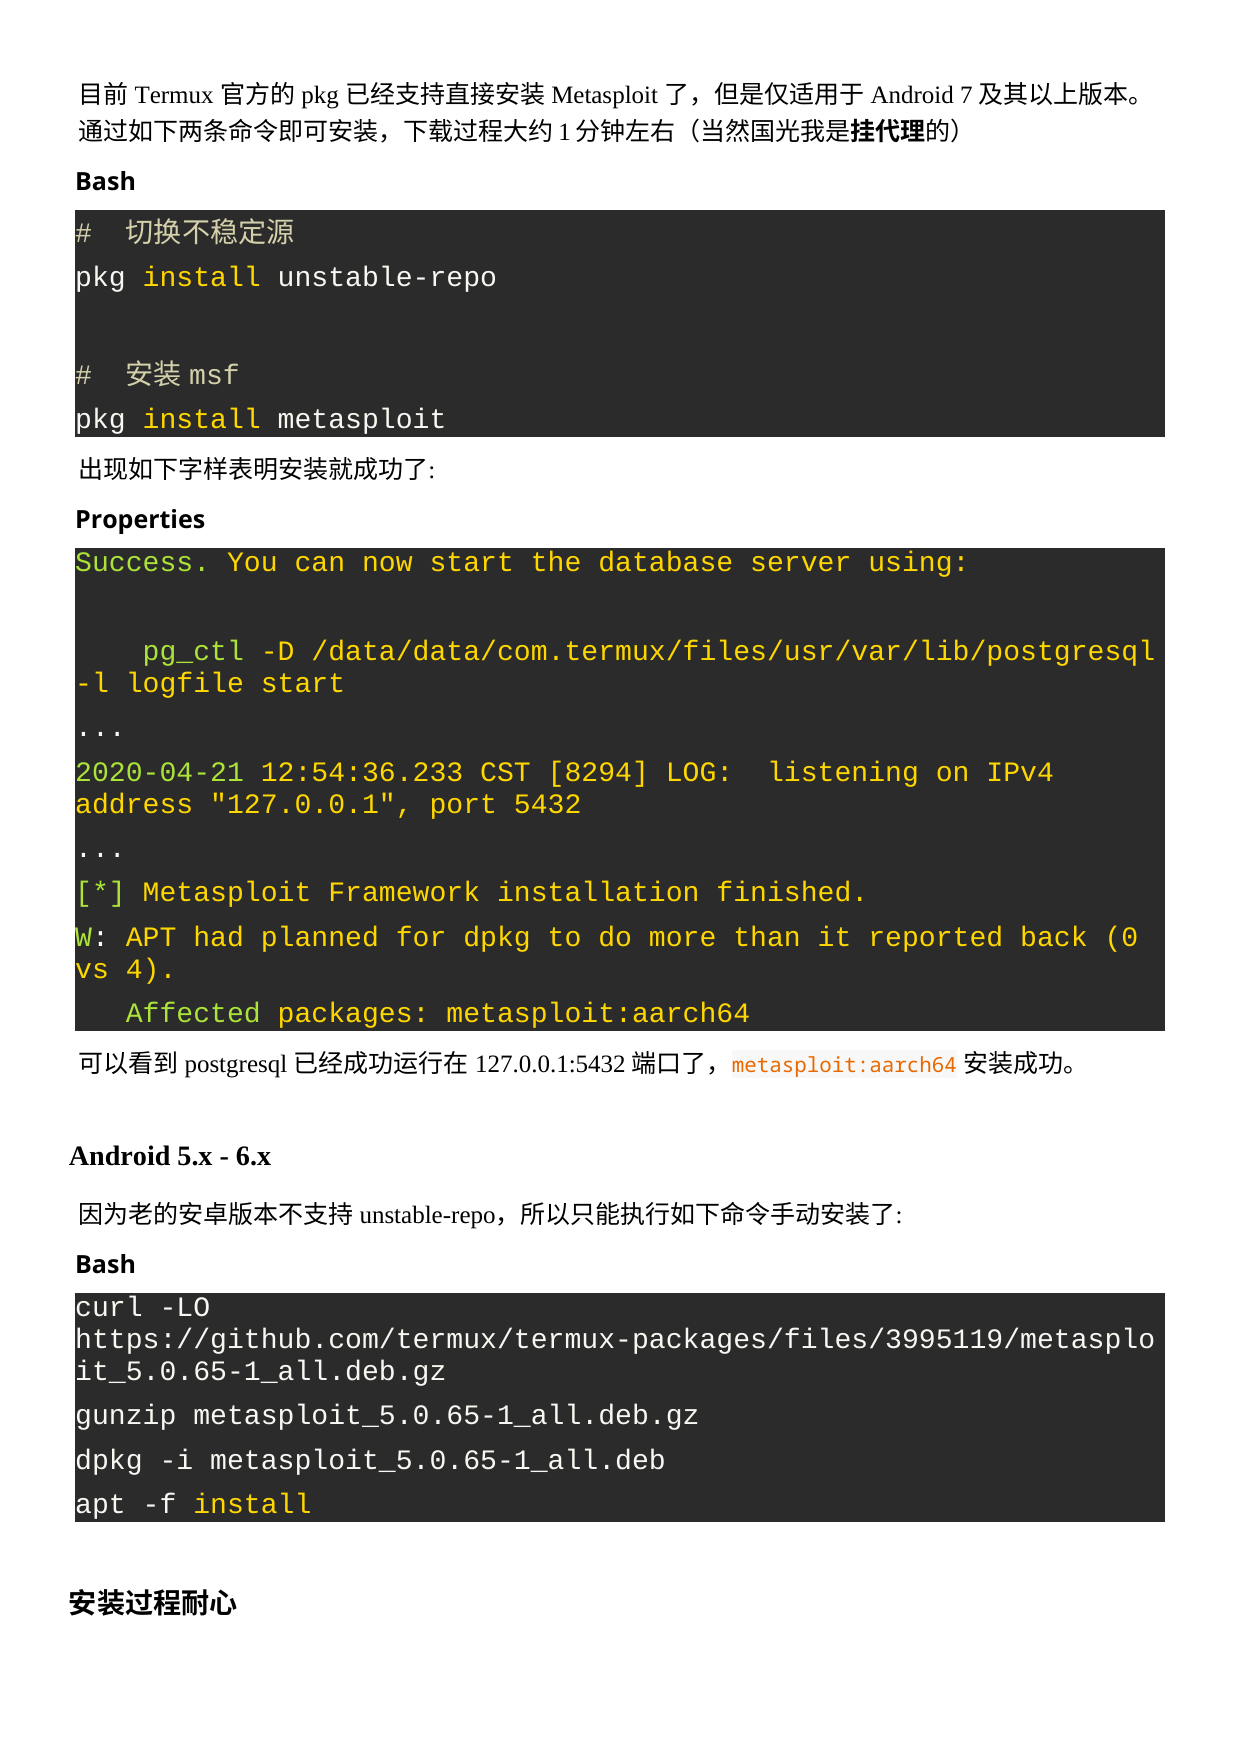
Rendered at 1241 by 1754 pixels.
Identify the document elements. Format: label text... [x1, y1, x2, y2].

text Success. You can now start the database server using: [75, 548, 1165, 580]
text 因为老的安卓版本不支持 unstable-repo，所以只能执行如下命令手动安装了: [78, 1195, 1162, 1231]
text gunzip metasploit_5.0.65-1_all.deb.gz [75, 1401, 1165, 1433]
text W: APT had planned for dpkg to do more than it reported back (0 vs 4). [75, 923, 1165, 986]
text Properties [75, 502, 1165, 536]
text 可以看到 postgresql 已经成功运行在 127.0.0.1:5432 端口了，metasploit:aarch64 安装成功。 [78, 1043, 1162, 1079]
text Bash [75, 1247, 1165, 1281]
text ... [75, 713, 1165, 745]
text 安装过程耐心 [69, 1581, 1165, 1622]
text # 安装 msf [75, 352, 1165, 393]
text # 切换不稳定源 [75, 210, 1165, 251]
text apt -f install [75, 1490, 1165, 1522]
text pg_ctl -D /data/data/com.termux/files/usr/var/lib/postgresql -l logfile start [75, 637, 1165, 701]
text [*] Metasploit Framework installation finished. [75, 878, 1165, 910]
text dpkg -i metasploit_5.0.65-1_all.deb [75, 1446, 1165, 1478]
text Affected packages: metasploit:aarch64 [75, 999, 1165, 1031]
text 出现如下字样表明安装就成功了: [78, 450, 1162, 486]
text ... [75, 834, 1165, 866]
text pkg install metasploit [75, 406, 1165, 437]
text curl -LO https://github.com/termux/termux-packages/files/3995119/metasploit_5.0.65-1_all.deb.gz [75, 1293, 1165, 1389]
text 目前 Termux 官方的 pkg 已经支持直接安装 Metasploit 了，但是仅适用于 Android 7 及其以上版本。通过如下两条命令即可安装，下载过程大约1分钟左右（当然国光我是挂代理的） [78, 75, 1162, 147]
text Bash [75, 163, 1165, 197]
text pkg install unstable-repo [75, 263, 1165, 295]
text 2020-04-21 12:54:36.233 CST [8294] LOG: listening on IPv4 address "127.0.0.1", port 5432 [75, 758, 1165, 821]
text Android 5.x - 6.x [69, 1139, 1165, 1171]
